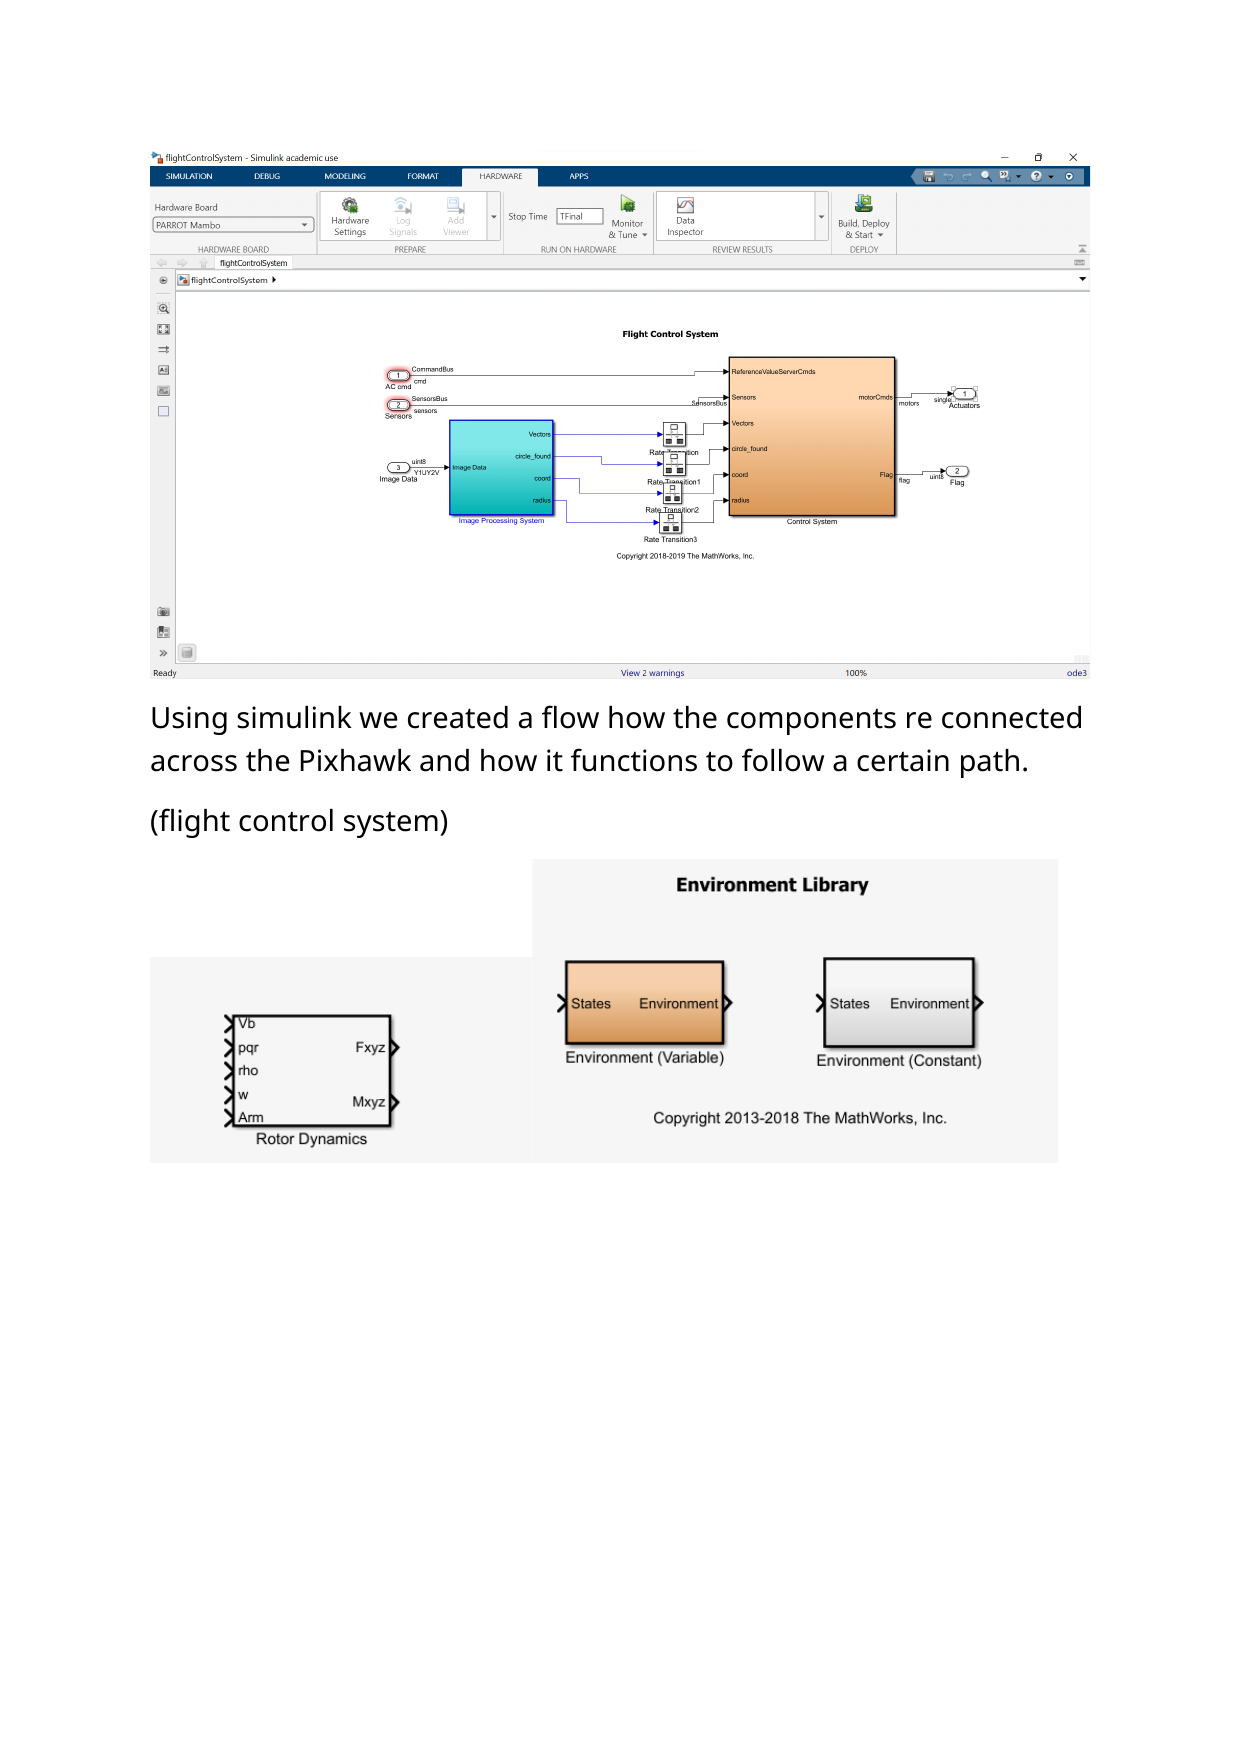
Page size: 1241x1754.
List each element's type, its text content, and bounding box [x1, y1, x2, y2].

text Using simulink we created a flow how the components re connected across the Pixhawk and how it functions to follow a certain path. [150, 698, 1090, 780]
text (flight control system) [150, 800, 1090, 840]
picture [150, 150, 1091, 679]
picture [150, 859, 1059, 1163]
